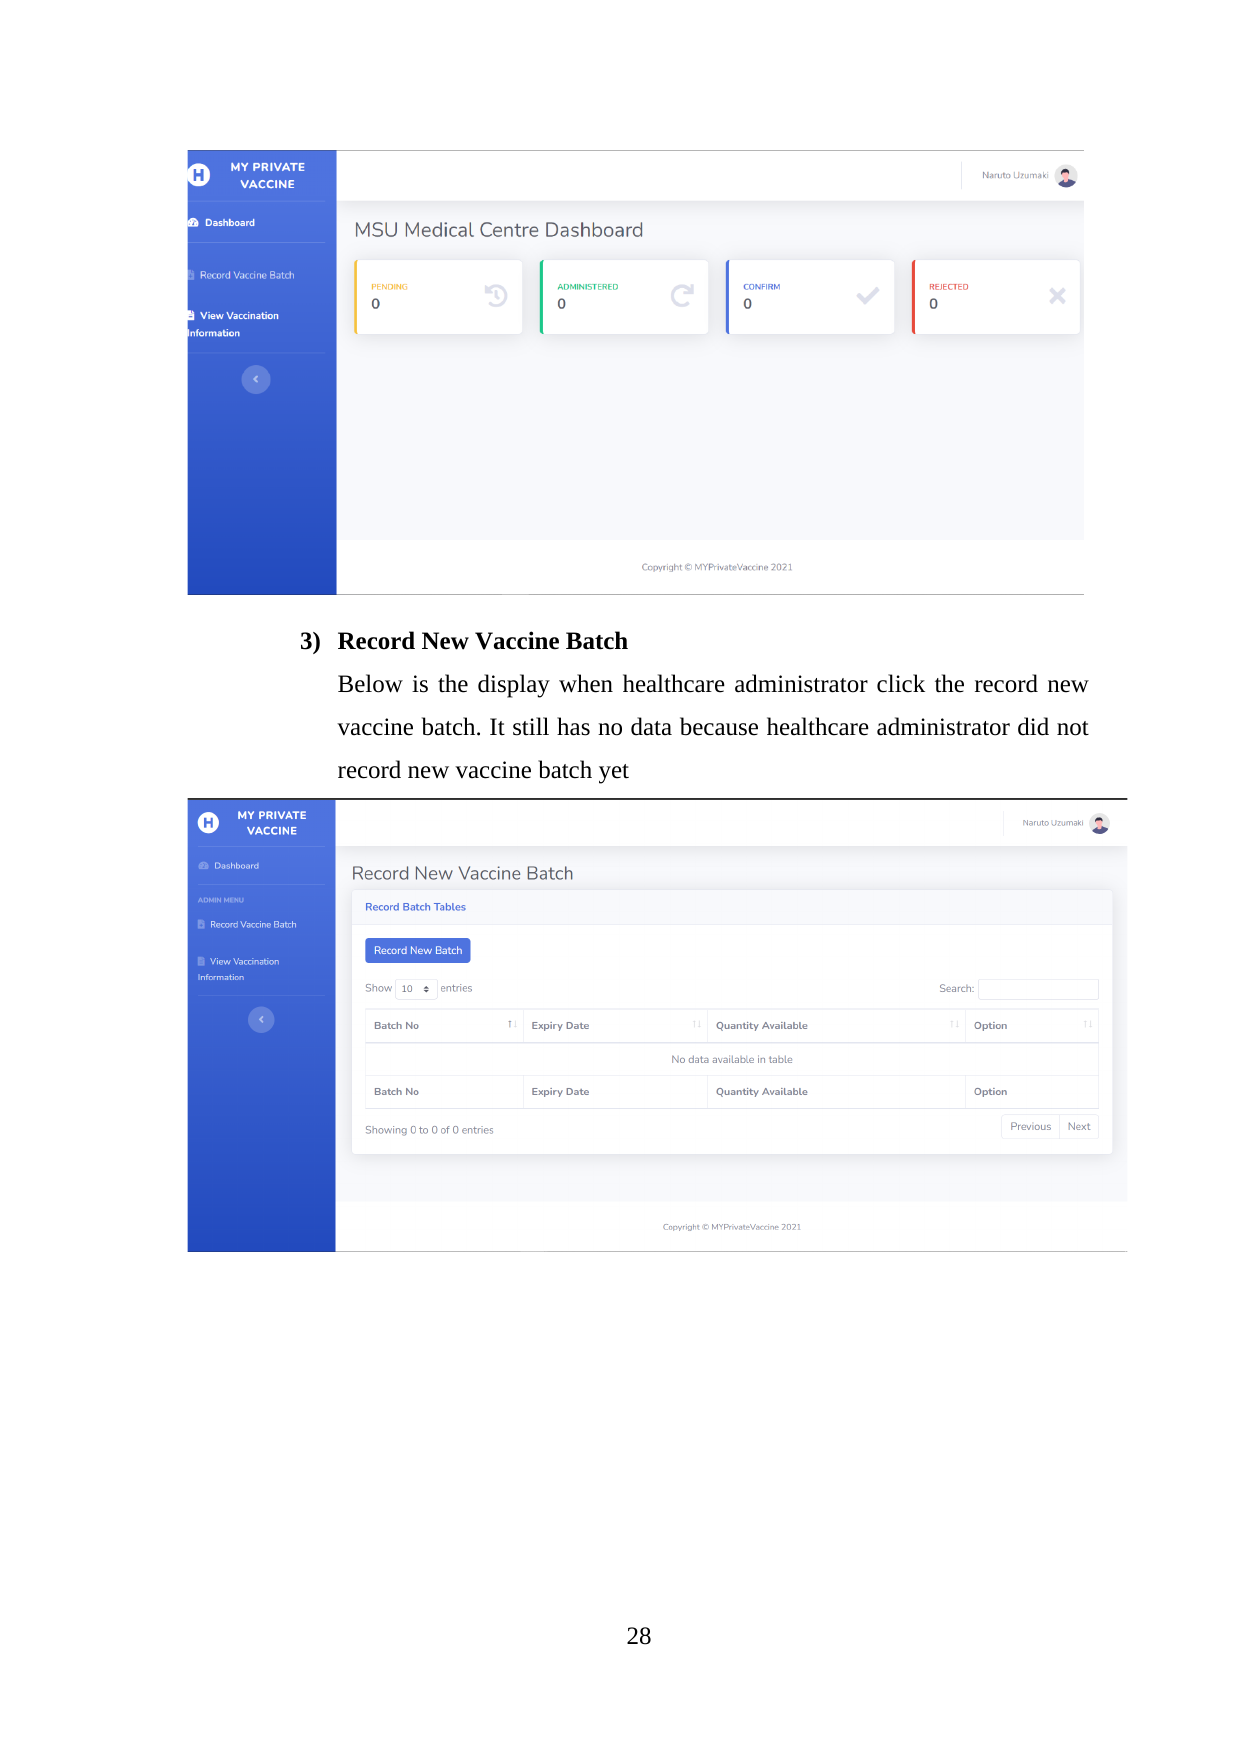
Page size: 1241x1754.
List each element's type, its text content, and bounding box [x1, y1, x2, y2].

picture [187, 150, 1084, 595]
list Record New Vaccine Batch [300, 626, 1090, 654]
picture [187, 798, 1128, 1252]
list Below is the display when healthcare administrator click the record new vaccine batch. It still has no data because healthcare administrator did not record new vaccine batch yet [337, 669, 1090, 784]
